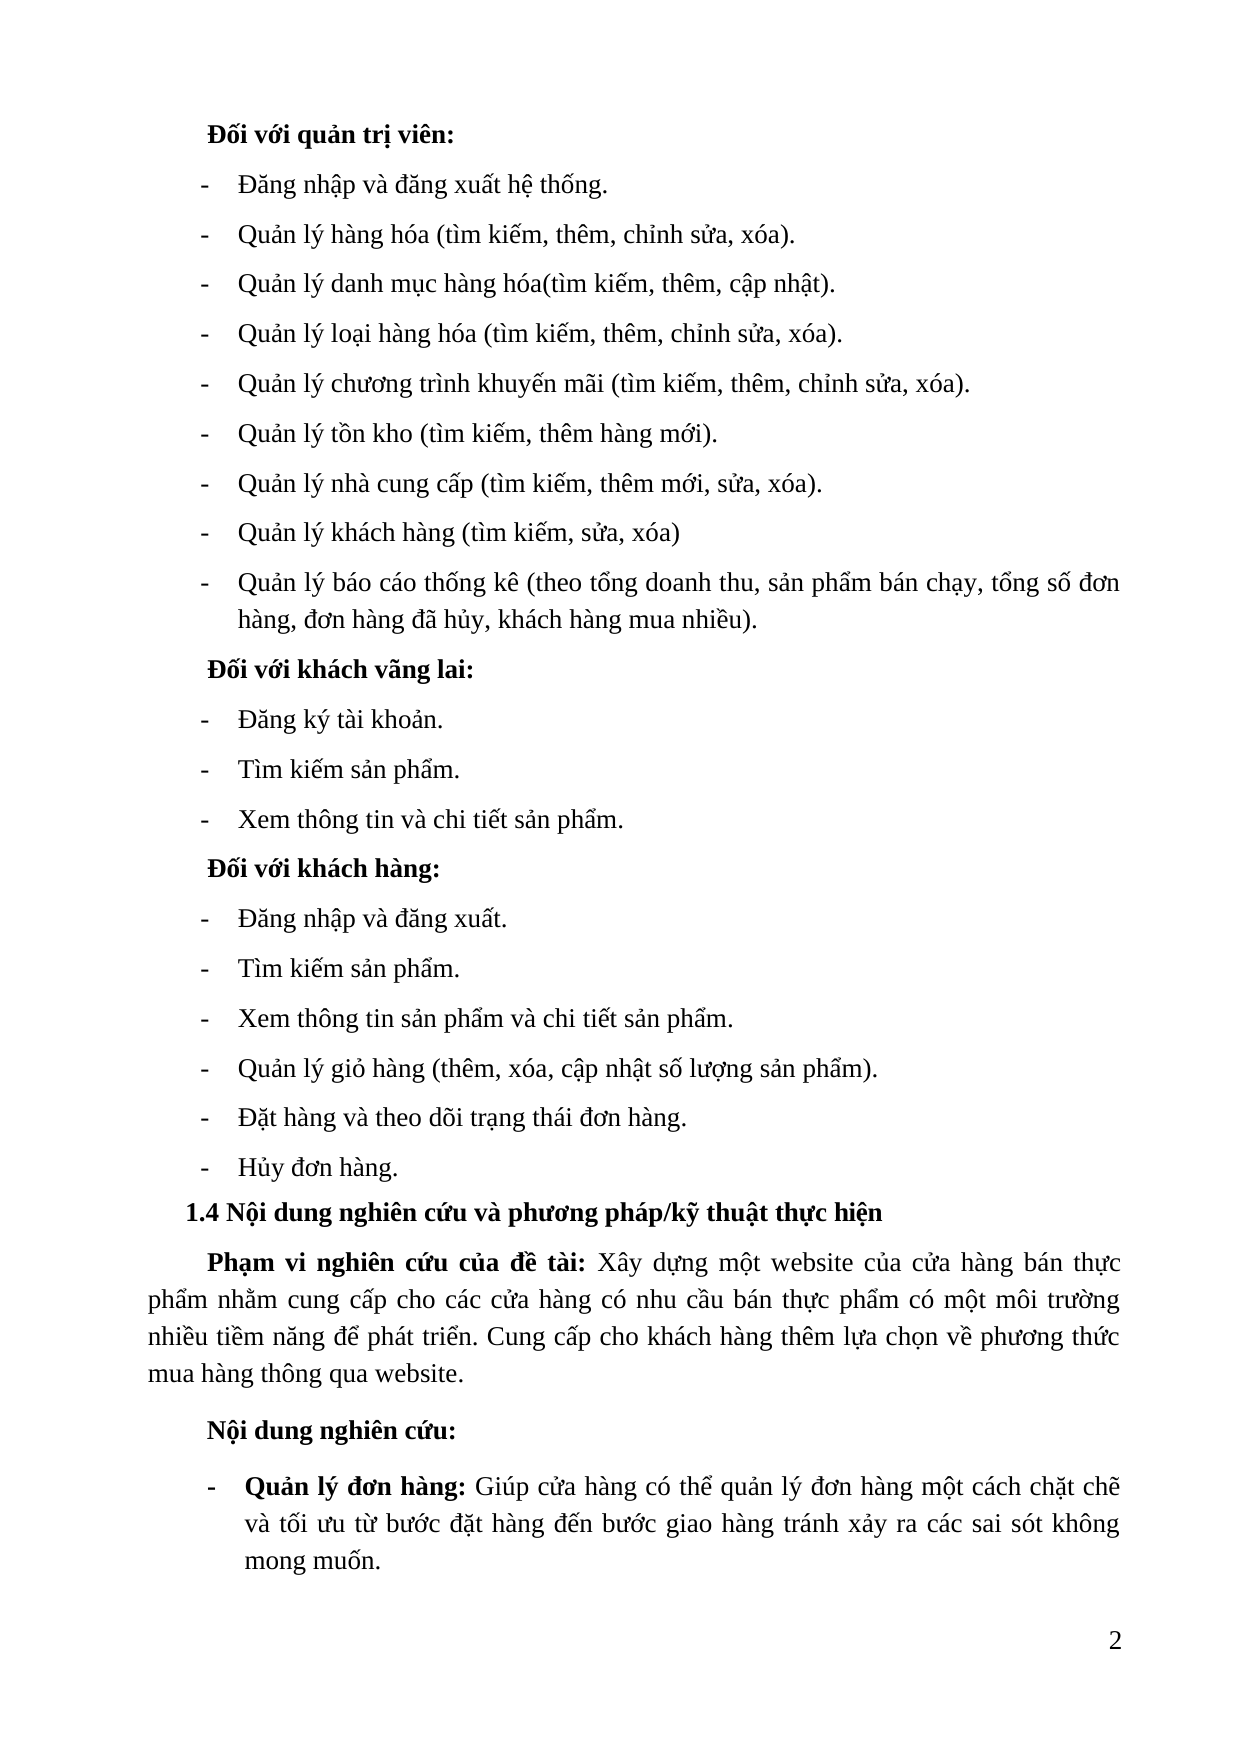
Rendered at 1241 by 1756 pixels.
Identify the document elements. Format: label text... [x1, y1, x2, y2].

list Đăng nhập và đăng xuất hệ thống. [200, 168, 1122, 199]
list Xem thông tin sản phẩm và chi tiết sản phẩm. [200, 1002, 1122, 1033]
list Quản lý tồn kho (tìm kiếm, thêm hàng mới). [200, 417, 1122, 448]
text Đối với khách hàng: [148, 852, 1122, 884]
list Quản lý nhà cung cấp (tìm kiếm, thêm mới, sửa, xóa). [200, 467, 1122, 498]
list Quản lý danh mục hàng hóa(tìm kiếm, thêm, cập nhật). [200, 267, 1122, 299]
list Đặt hàng và theo dõi trạng thái đơn hàng. [200, 1101, 1122, 1133]
list Quản lý giỏ hàng (thêm, xóa, cập nhật số lượng sản phẩm). [200, 1052, 1122, 1083]
list Tìm kiếm sản phẩm. [200, 753, 1122, 784]
list Quản lý đơn hàng: Giúp cửa hàng có thể quản lý đơn hàng một cách chặt chẽ và tối ưu từ bước đặt hàng đến bước giao hàng tránh xảy ra các sai sót không mong muốn. [207, 1470, 1122, 1576]
text Đối với khách vãng lai: [148, 653, 1122, 684]
list Quản lý chương trình khuyến mãi (tìm kiếm, thêm, chỉnh sửa, xóa). [200, 367, 1122, 398]
text Phạm vi nghiên cứu của đề tài: Xây dựng một website của cửa hàng bán thực phẩm nhằm cung cấp cho các cửa hàng có nhu cầu bán thực phẩm có một môi trường nhiều tiềm năng để phát triển. Cung cấp cho khách hàng thêm lựa chọn về phương thức mua hàng thông qua website. [148, 1246, 1122, 1389]
list Quản lý khách hàng (tìm kiếm, sửa, xóa) [200, 516, 1122, 548]
list Đăng nhập và đăng xuất. [200, 902, 1122, 933]
subtitle Nội dung nghiên cứu và phương pháp/kỹ thuật thực hiện [185, 1196, 1122, 1227]
list Quản lý báo cáo thống kê (theo tổng doanh thu, sản phẩm bán chạy, tổng số đơn hàng, đơn hàng đã hủy, khách hàng mua nhiều). [200, 566, 1122, 635]
list Tìm kiếm sản phẩm. [200, 952, 1122, 983]
list Quản lý loại hàng hóa (tìm kiếm, thêm, chỉnh sửa, xóa). [200, 317, 1122, 348]
list Hủy đơn hàng. [200, 1151, 1122, 1182]
list Đăng ký tài khoản. [200, 703, 1122, 734]
text Đối với quản trị viên: [148, 118, 1122, 149]
list Quản lý hàng hóa (tìm kiếm, thêm, chỉnh sửa, xóa). [200, 218, 1122, 249]
list Xem thông tin và chi tiết sản phẩm. [200, 803, 1122, 834]
text Nội dung nghiên cứu: [148, 1414, 1122, 1445]
